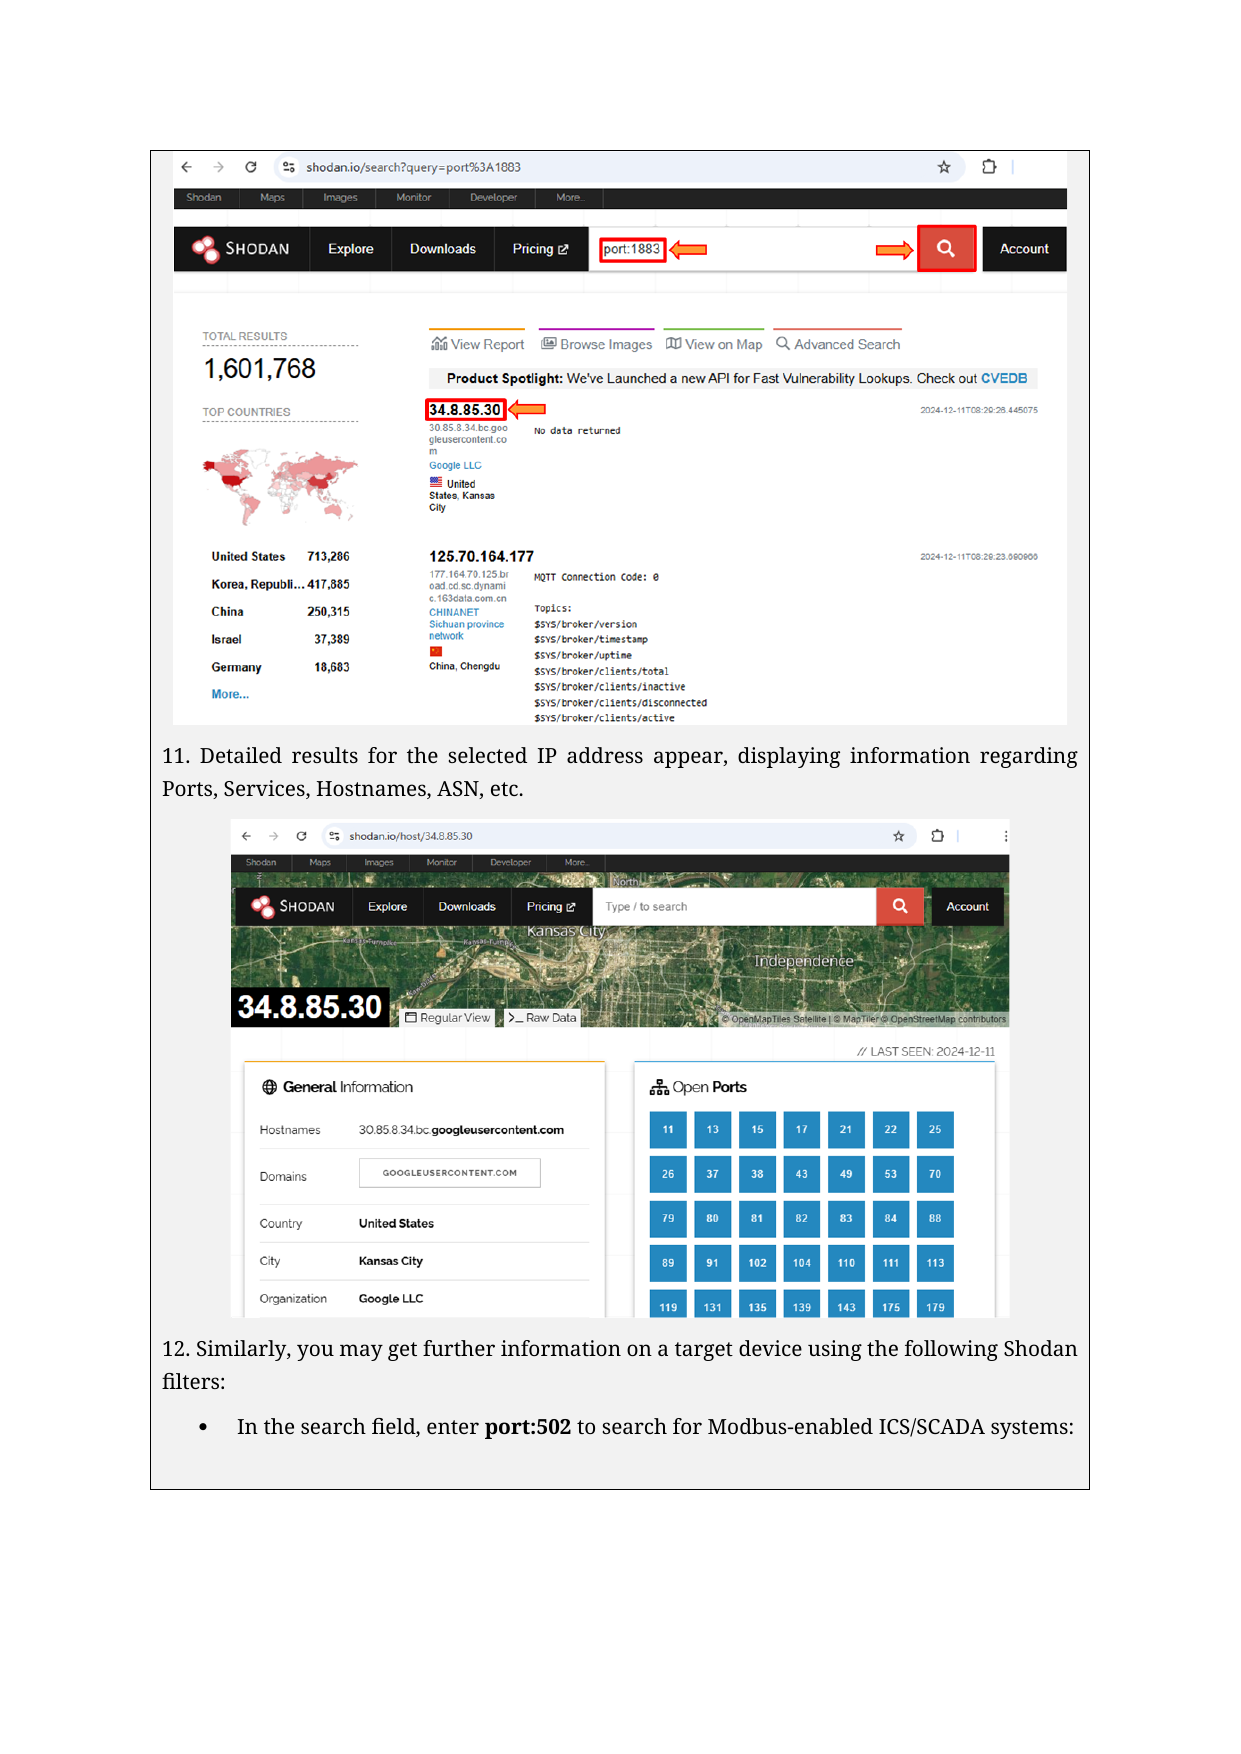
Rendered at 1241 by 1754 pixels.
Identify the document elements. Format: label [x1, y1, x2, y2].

picture [173, 151, 1068, 725]
table_header [151, 151, 1089, 1489]
picture [230, 819, 1010, 1318]
